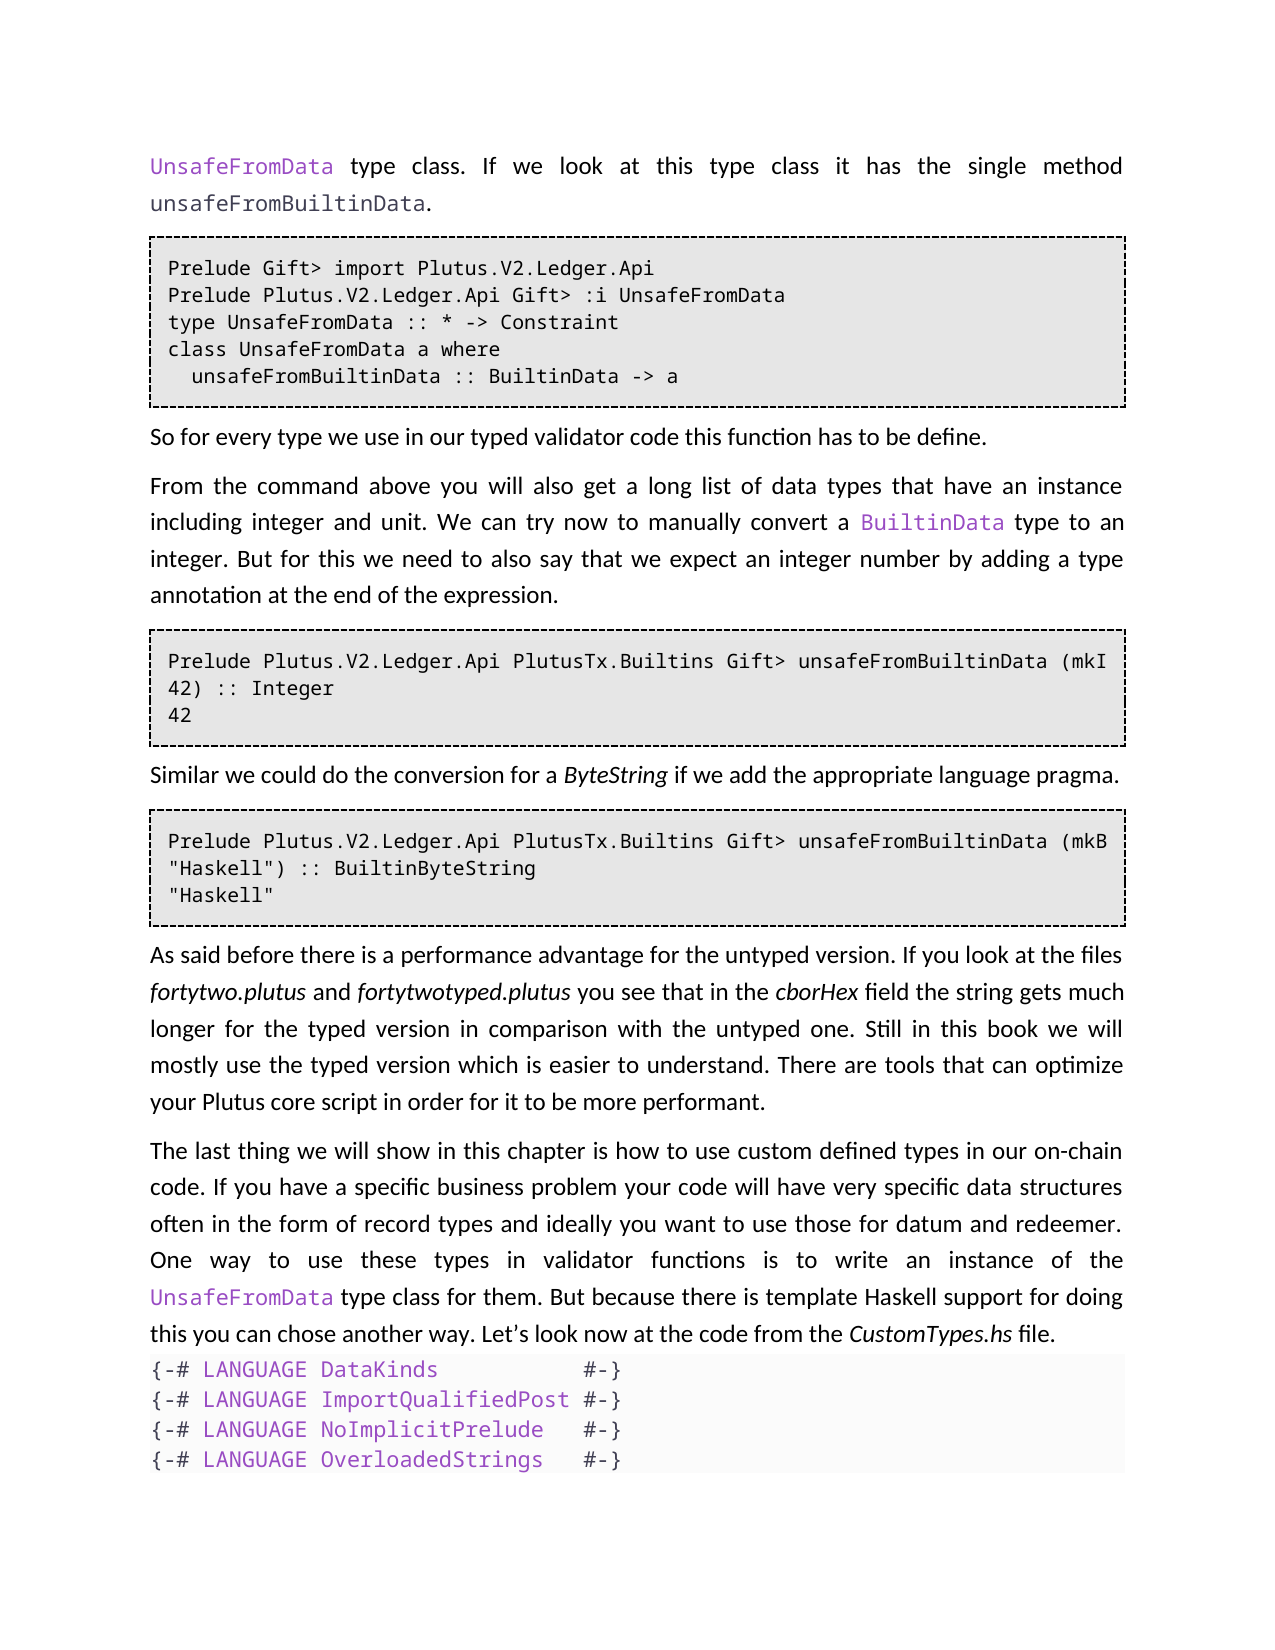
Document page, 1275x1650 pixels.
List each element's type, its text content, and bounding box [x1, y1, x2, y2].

text {-# LANGUAGE OverloadedStrings #-} [150, 1444, 1125, 1473]
text type UnsafeFromData :: * -> Constraint [149, 290, 1126, 317]
text Similar we could do the conversion for a ByteString if we add the appropriate language pragma. [150, 759, 1125, 790]
text Prelude Plutus.V2.Ledger.Api Gift> :i UnsafeFromData [149, 263, 1126, 290]
text Prelude Plutus.V2.Ledger.Api PlutusTx.Builtins Gift> unsafeFromBuiltinData (mkB "Haskell") :: BuiltinByteString [149, 809, 1126, 863]
text Prelude Gift> import Plutus.V2.Ledger.Api [149, 236, 1126, 263]
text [150, 150, 1125, 217]
text Prelude Plutus.V2.Ledger.Api PlutusTx.Builtins Gift> unsafeFromBuiltinData (mkI 42) :: Integer [149, 629, 1126, 683]
text "Haskell" [149, 863, 1126, 927]
text 42 [149, 683, 1126, 747]
text unsafeFromBuiltinData :: BuiltinData -> a [149, 344, 1126, 408]
text {-# LANGUAGE DataKinds #-} [150, 1354, 1125, 1384]
text So for every type we use in our typed validator code this function has to be define. [150, 421, 1125, 451]
text class UnsafeFromData a where [149, 317, 1126, 344]
text From the command above you will also get a long list of data types that have an instance including integer and unit. We can try now to manually convert a BuiltinData type to an integer. But for this we need to also say that we expect an integer number by adding a type annotation at the end of the expression. [150, 470, 1125, 610]
text As said before there is a performance advantage for the untyped version. If you look at the files fortytwo.plutus and fortytwotyped.plutus you see that in the cborHex field the string gets much longer for the typed version in comparison with the untyped one. Still in this book we will mostly use the typed version which is easier to understand. There are tools that can optimize your Plutus core script in order for it to be more performant. [150, 939, 1125, 1116]
text {-# LANGUAGE NoImplicitPrelude #-} [150, 1414, 1125, 1444]
text {-# LANGUAGE ImportQualifiedPost #-} [150, 1384, 1125, 1414]
text The last thing we will show in this chapter is how to use custom defined types in our on-chain code. If you have a specific business problem your code will have very specific data structures often in the form of record types and ideally you want to use those for datum and redeemer. One way to use these types in validator functions is to write an instance of the UnsafeFromData type class for them. But because there is template Haskell support for doing this you can chose another way. Let’s look now at the code from the CustomTypes.hs file. [150, 1135, 1125, 1348]
